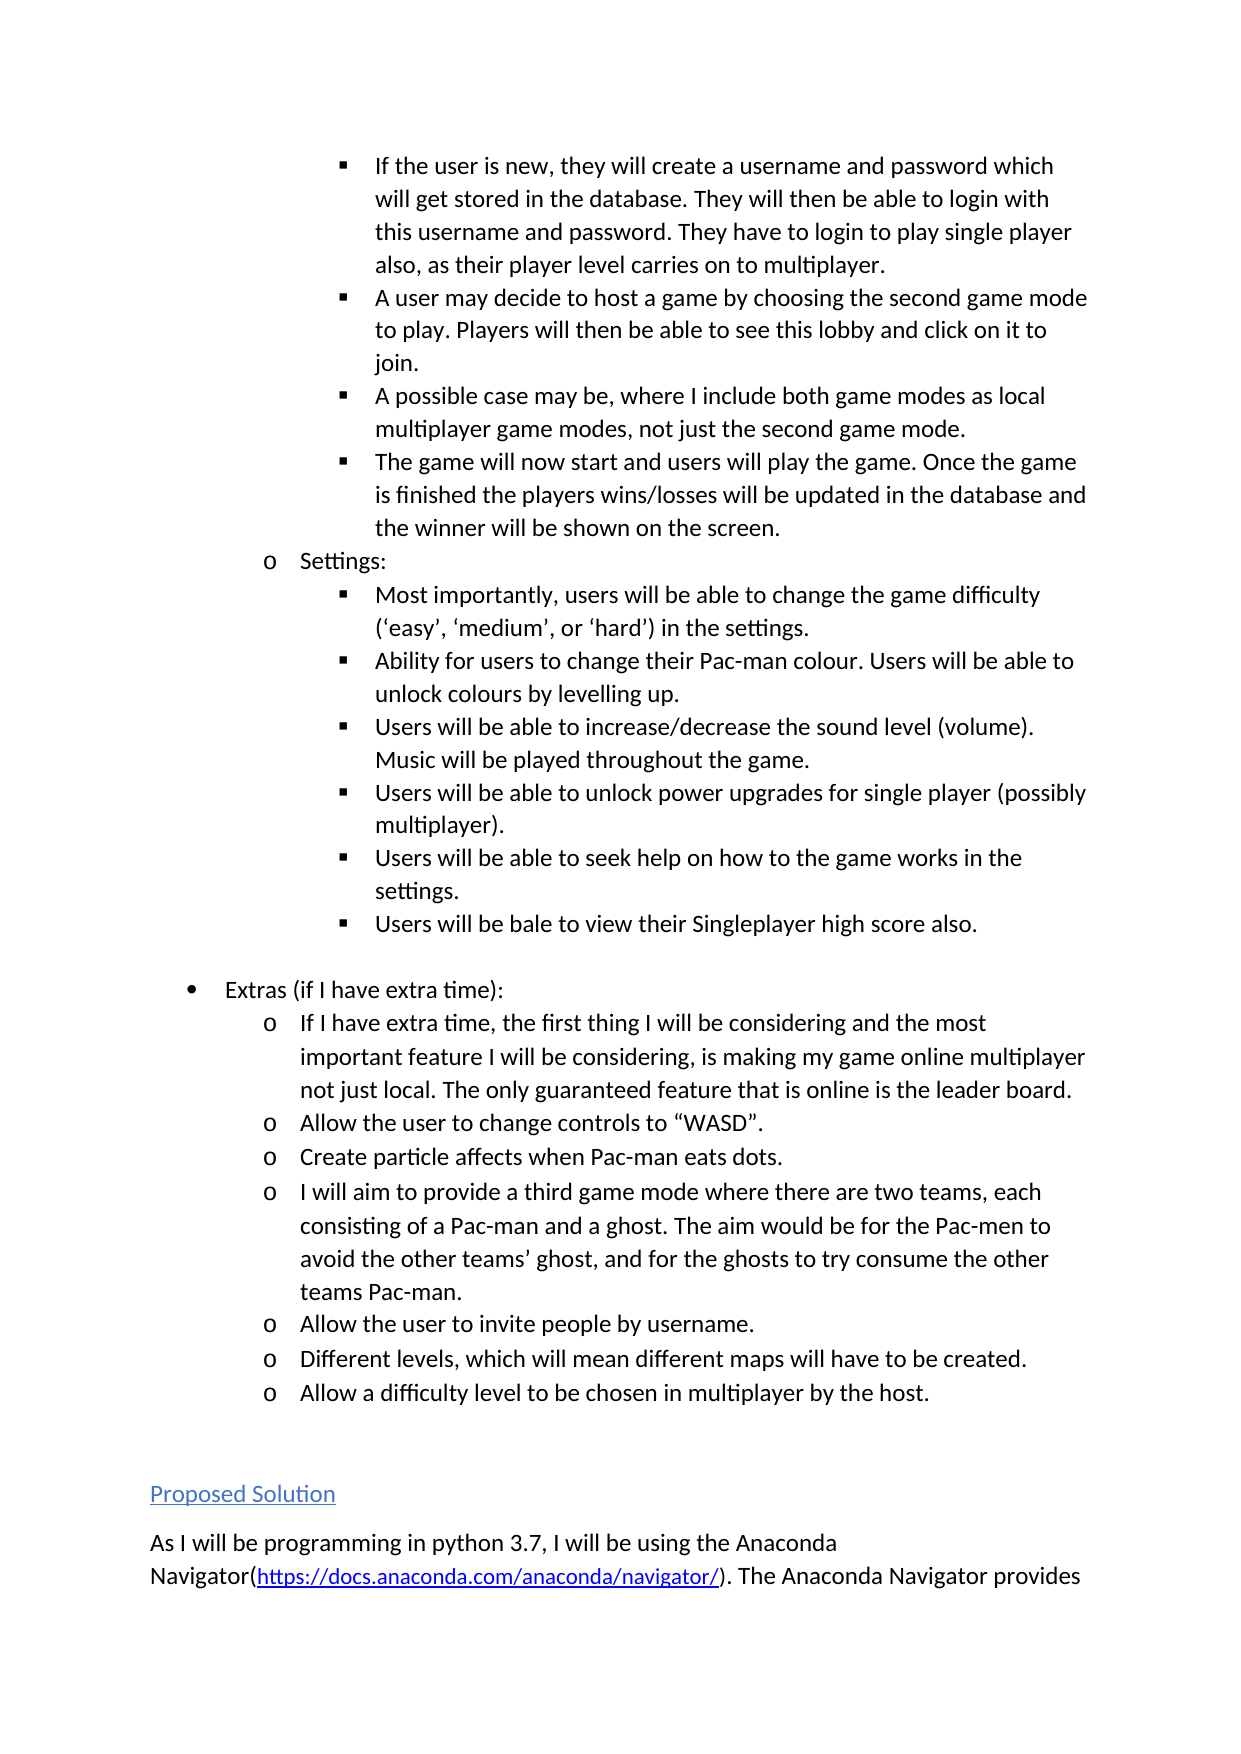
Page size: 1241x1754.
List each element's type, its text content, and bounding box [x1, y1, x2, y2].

text Proposed Solution [150, 1478, 1090, 1508]
list I will aim to provide a third game mode where there are two teams, each consisting of a Pac-man and a ghost. The aim would be for the Pac-men to avoid the other teams’ ghost, and for the ghosts to try consume the other teams Pac-man. [262, 1176, 1090, 1306]
list If I have extra time, the first thing I will be considering and the most important feature I will be considering, is making my game online multiplayer not just local. The only guaranteed feature that is online is the leader board. [262, 1007, 1090, 1105]
list Users will be able to unlock power upgrades for single player (possibly multiplayer). [337, 777, 1090, 840]
list Users will be able to increase/decrease the sound level (volume). Music will be played throughout the game. [337, 711, 1090, 774]
list Users will be bale to view their Singleplayer high score also. [337, 908, 1090, 939]
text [150, 1527, 1090, 1591]
list Users will be able to seek help on how to the game works in the settings. [337, 843, 1090, 906]
list Allow a difficulty level to be chosen in multiplayer by the host. [262, 1377, 1090, 1409]
list Allow the user to change controls to “WASD”. [262, 1107, 1090, 1139]
list Ability for users to change their Pac-man colour. Users will be able to unlock colours by levelling up. [337, 645, 1090, 708]
list Allow the user to invite people by username. [262, 1309, 1090, 1340]
list Settings: [262, 545, 1090, 577]
list Most importantly, users will be able to change the game difficulty (‘easy’, ‘medium’, or ‘hard’) in the settings. [337, 579, 1090, 643]
list Different levels, which will mean different maps will have to be created. [262, 1343, 1090, 1375]
list A possible case may be, where I include both game modes as local multiplayer game modes, not just the second game mode. [337, 380, 1090, 444]
list Extras (if I have extra time): [187, 974, 1090, 1005]
list A user may decide to host a game by choosing the second game mode to play. Players will then be able to see this lobby and click on it to join. [337, 282, 1090, 378]
list The game will now start and users will play the game. Once the game is finished the players wins/losses will be updated in the database and the winner will be shown on the screen. [337, 446, 1090, 543]
list Create particle affects when Pac-man eats dots. [262, 1141, 1090, 1173]
list If the user is new, they will create a username and password which will get stored in the database. They will then be able to login with this username and password. They have to login to play single player also, as their player level carries on to multiplayer. [337, 150, 1090, 279]
